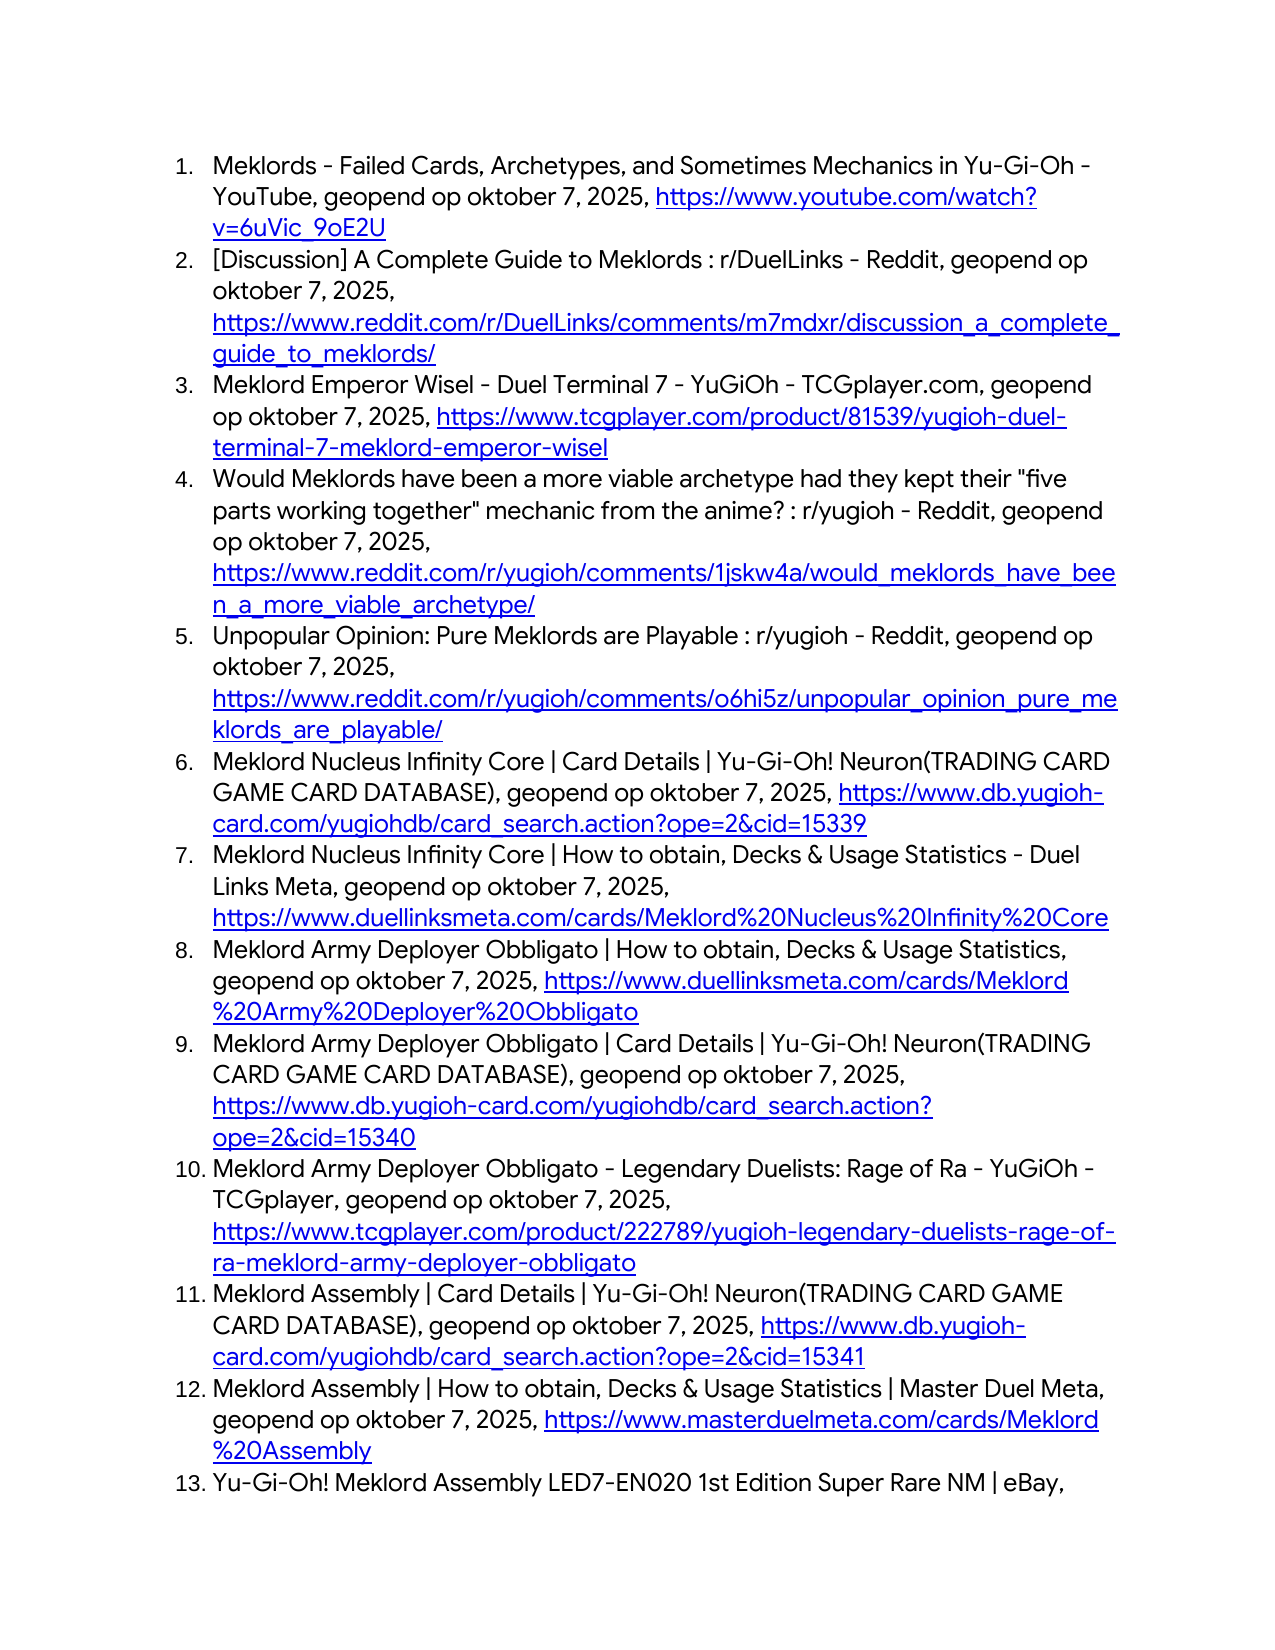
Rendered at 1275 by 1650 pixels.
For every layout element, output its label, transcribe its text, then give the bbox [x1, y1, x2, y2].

list Meklord Nucleus Infinity Core | Card Details | Yu-Gi-Oh! Neuron(TRADING CARD GAME CARD DATABASE), geopend op oktober 7, 2025, https://www.db.yugioh-card.com/yugiohdb/card_search.action?ope=2&cid=15339 [175, 746, 1125, 840]
list Meklord Assembly | Card Details | Yu-Gi-Oh! Neuron(TRADING CARD GAME CARD DATABASE), geopend op oktober 7, 2025, https://www.db.yugioh-card.com/yugiohdb/card_search.action?ope=2&cid=15341 [175, 1279, 1125, 1373]
list [Discussion] A Complete Guide to Meklords : r/DuelLinks - Reddit, geopend op oktober 7, 2025, https://www.reddit.com/r/DuelLinks/comments/m7mdxr/discussion_a_complete_guide_to_meklords/ [175, 244, 1125, 369]
list Meklords - Failed Cards, Archetypes, and Sometimes Mechanics in Yu-Gi-Oh - YouTube, geopend op oktober 7, 2025, https://www.youtube.com/watch?v=6uVic_9oE2U [175, 150, 1125, 244]
list Meklord Assembly | How to obtain, Decks & Usage Statistics | Master Duel Meta, geopend op oktober 7, 2025, https://www.masterduelmeta.com/cards/Meklord%20Assembly [175, 1373, 1125, 1467]
list Meklord Army Deployer Obbligato | Card Details | Yu-Gi-Oh! Neuron(TRADING CARD GAME CARD DATABASE), geopend op oktober 7, 2025, https://www.db.yugioh-card.com/yugiohdb/card_search.action?ope=2&cid=15340 [175, 1028, 1125, 1153]
list Meklord Army Deployer Obbligato - Legendary Duelists: Rage of Ra - YuGiOh - TCGplayer, geopend op oktober 7, 2025, https://www.tcgplayer.com/product/222789/yugioh-legendary-duelists-rage-of-ra-meklord-army-deployer-obbligato [175, 1153, 1125, 1279]
list Meklord Army Deployer Obbligato | How to obtain, Decks & Usage Statistics, geopend op oktober 7, 2025, https://www.duellinksmeta.com/cards/Meklord%20Army%20Deployer%20Obbligato [175, 934, 1125, 1028]
list Meklord Nucleus Infinity Core | How to obtain, Decks & Usage Statistics - Duel Links Meta, geopend op oktober 7, 2025, https://www.duellinksmeta.com/cards/Meklord%20Nucleus%20Infinity%20Core [175, 840, 1125, 934]
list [175, 1467, 1125, 1498]
list Would Meklords have been a more viable archetype had they kept their "five parts working together" mechanic from the anime? : r/yugioh - Reddit, geopend op oktober 7, 2025, https://www.reddit.com/r/yugioh/comments/1jskw4a/would_meklords_have_been_a_more_viable_archetype/ [175, 463, 1125, 620]
list Meklord Emperor Wisel - Duel Terminal 7 - YuGiOh - TCGplayer.com, geopend op oktober 7, 2025, https://www.tcgplayer.com/product/81539/yugioh-duel-terminal-7-meklord-emperor-wisel [175, 369, 1125, 463]
list Unpopular Opinion: Pure Meklords are Playable : r/yugioh - Reddit, geopend op oktober 7, 2025, https://www.reddit.com/r/yugioh/comments/o6hi5z/unpopular_opinion_pure_meklords_are_playable/ [175, 620, 1125, 746]
